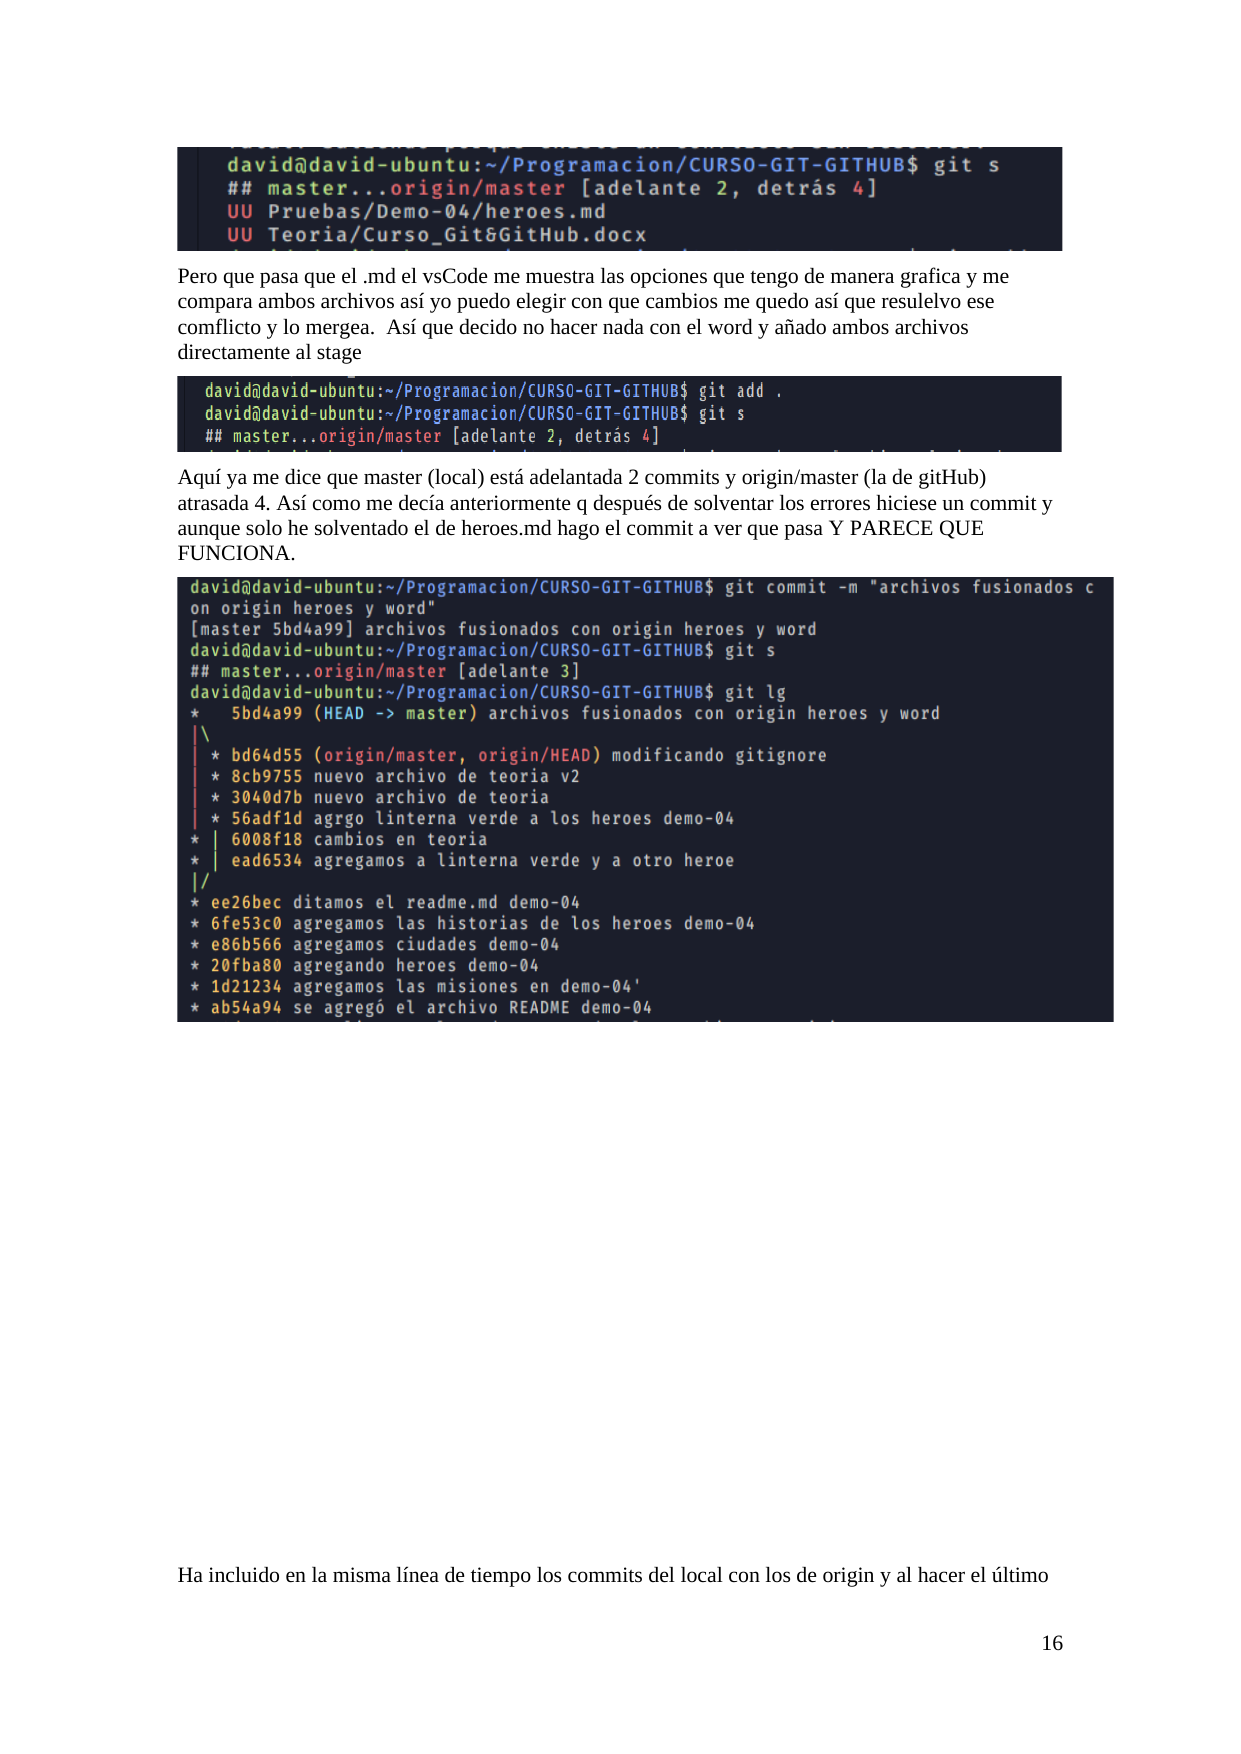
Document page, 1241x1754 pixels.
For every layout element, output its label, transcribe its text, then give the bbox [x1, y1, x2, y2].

picture [177, 376, 1062, 452]
picture [177, 577, 1114, 1022]
text Pero que pasa que el .md el vsCode me muestra las opciones que tengo de manera grafica y me compara ambos archivos así yo puedo elegir con que cambios me quedo así que resulelvo ese comflicto y lo mergea. Así que decido no hacer nada con el word y añado ambos archivos directamente al stage [177, 263, 1063, 364]
text Aquí ya me dice que master (local) está adelantada 2 commits y origin/master (la de gitHub) atrasada 4. Así como me decía anteriormente q después de solventar los errores hiciese un commit y aunque solo he solventado el de heroes.md hago el commit a ver que pasa Y PARECE QUE FUNCIONA. [177, 464, 1063, 565]
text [177, 1562, 1063, 1587]
picture [177, 147, 1063, 251]
